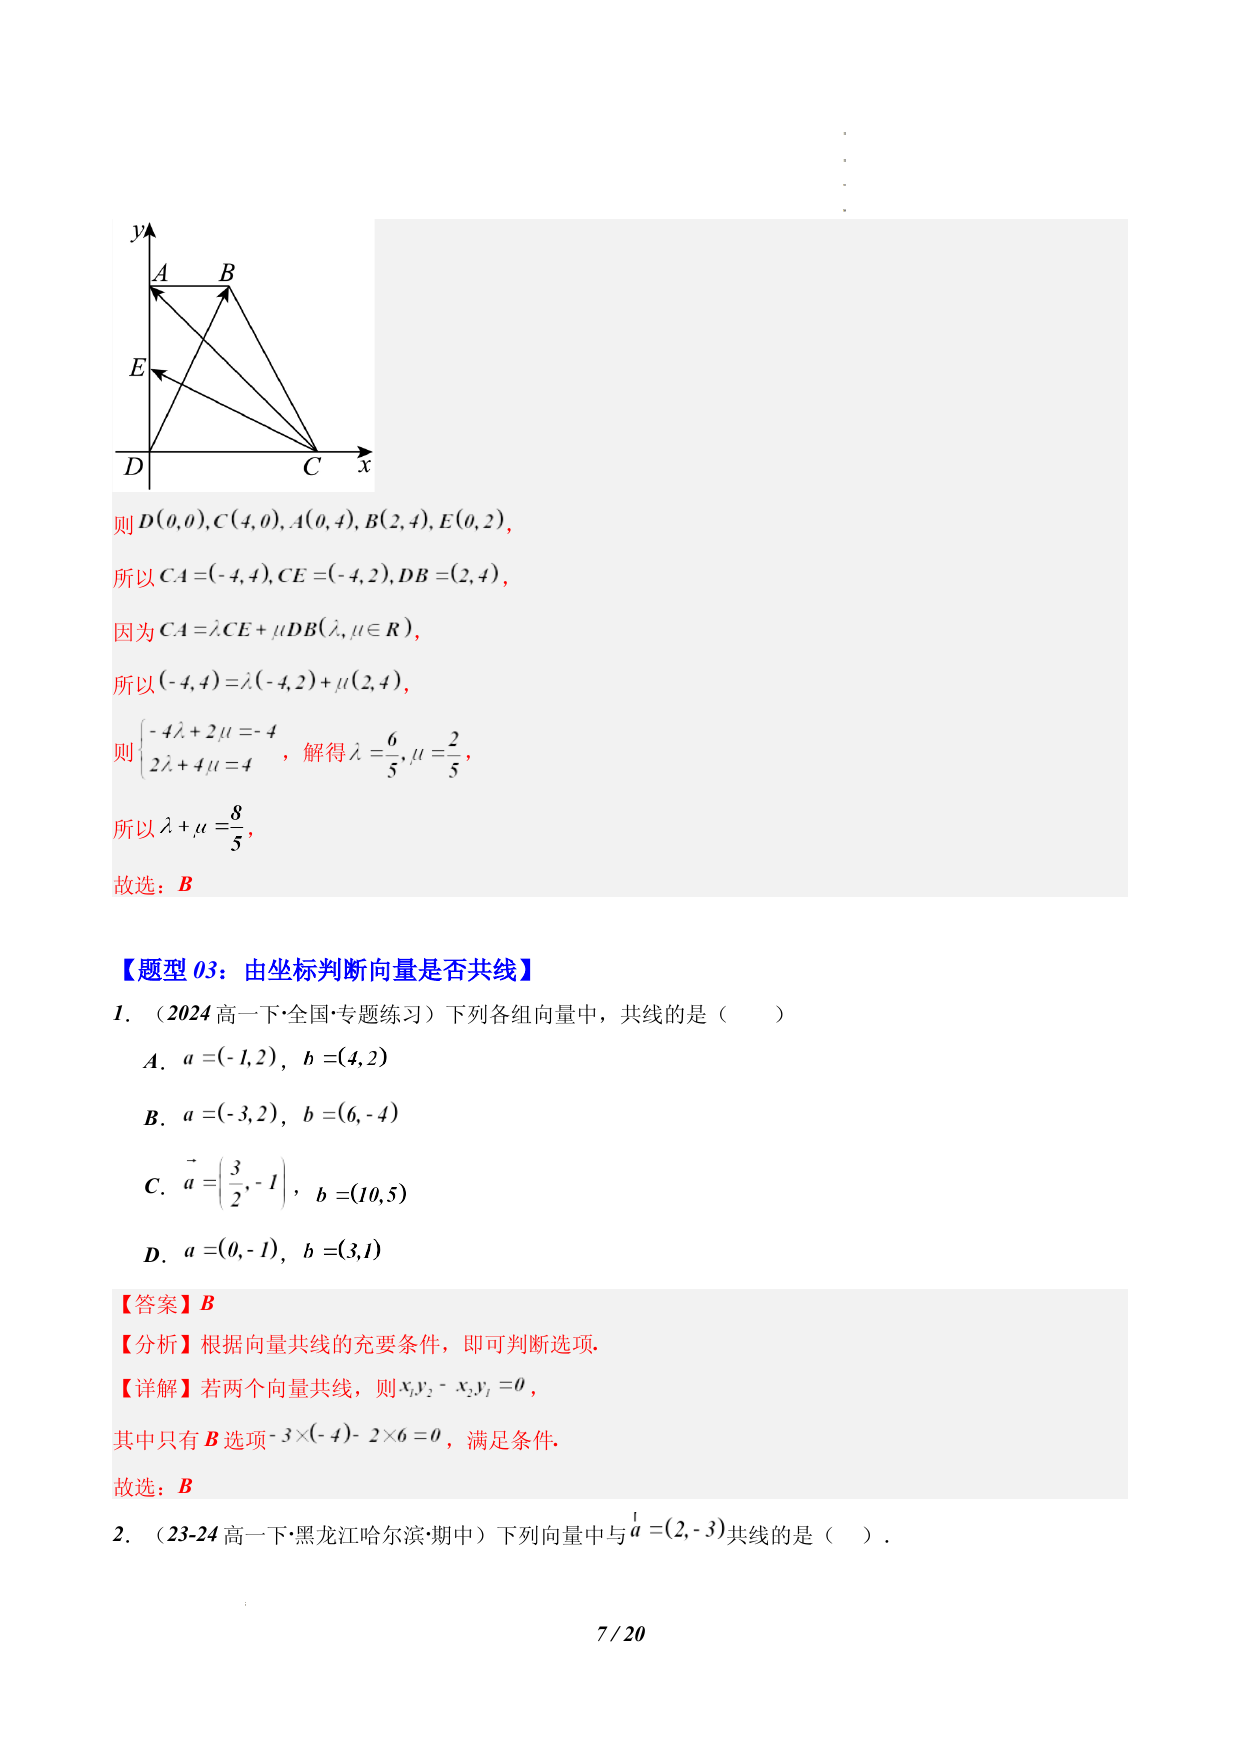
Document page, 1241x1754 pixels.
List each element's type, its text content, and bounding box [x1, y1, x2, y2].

text 【详解】若两个向量共线，则， [112, 1369, 1128, 1405]
text 所以， [112, 556, 1128, 598]
text 【题型03：由坐标判断向量是否共线】 [112, 953, 1128, 984]
text 则，解得， [112, 717, 1128, 786]
picture [112, 219, 375, 492]
text D．， [143, 1233, 1128, 1276]
text B．， [143, 1096, 1128, 1139]
text 1．（2024高一下·全国·专题练习）下列各组向量中，共线的是（ ） [112, 999, 1128, 1026]
text 故选：B [112, 870, 1128, 897]
text 故选：B [112, 1473, 1128, 1499]
text C．， [143, 1152, 1128, 1219]
text 其中只有B选项，满足条件. [112, 1418, 1128, 1459]
text 因为， [112, 610, 1128, 652]
text A．， [143, 1039, 1128, 1082]
text 所以， [112, 664, 1128, 704]
text 【分析】根据向量共线的充要条件，即可判断选项. [112, 1329, 1128, 1356]
text 则， [112, 504, 1128, 544]
text 【答案】B [112, 1289, 1128, 1316]
text 2．（23-24高一下·黑龙江哈尔滨·期中）下列向量中与共线的是（ ）． [112, 1513, 1128, 1556]
text 所以， [112, 798, 1128, 858]
